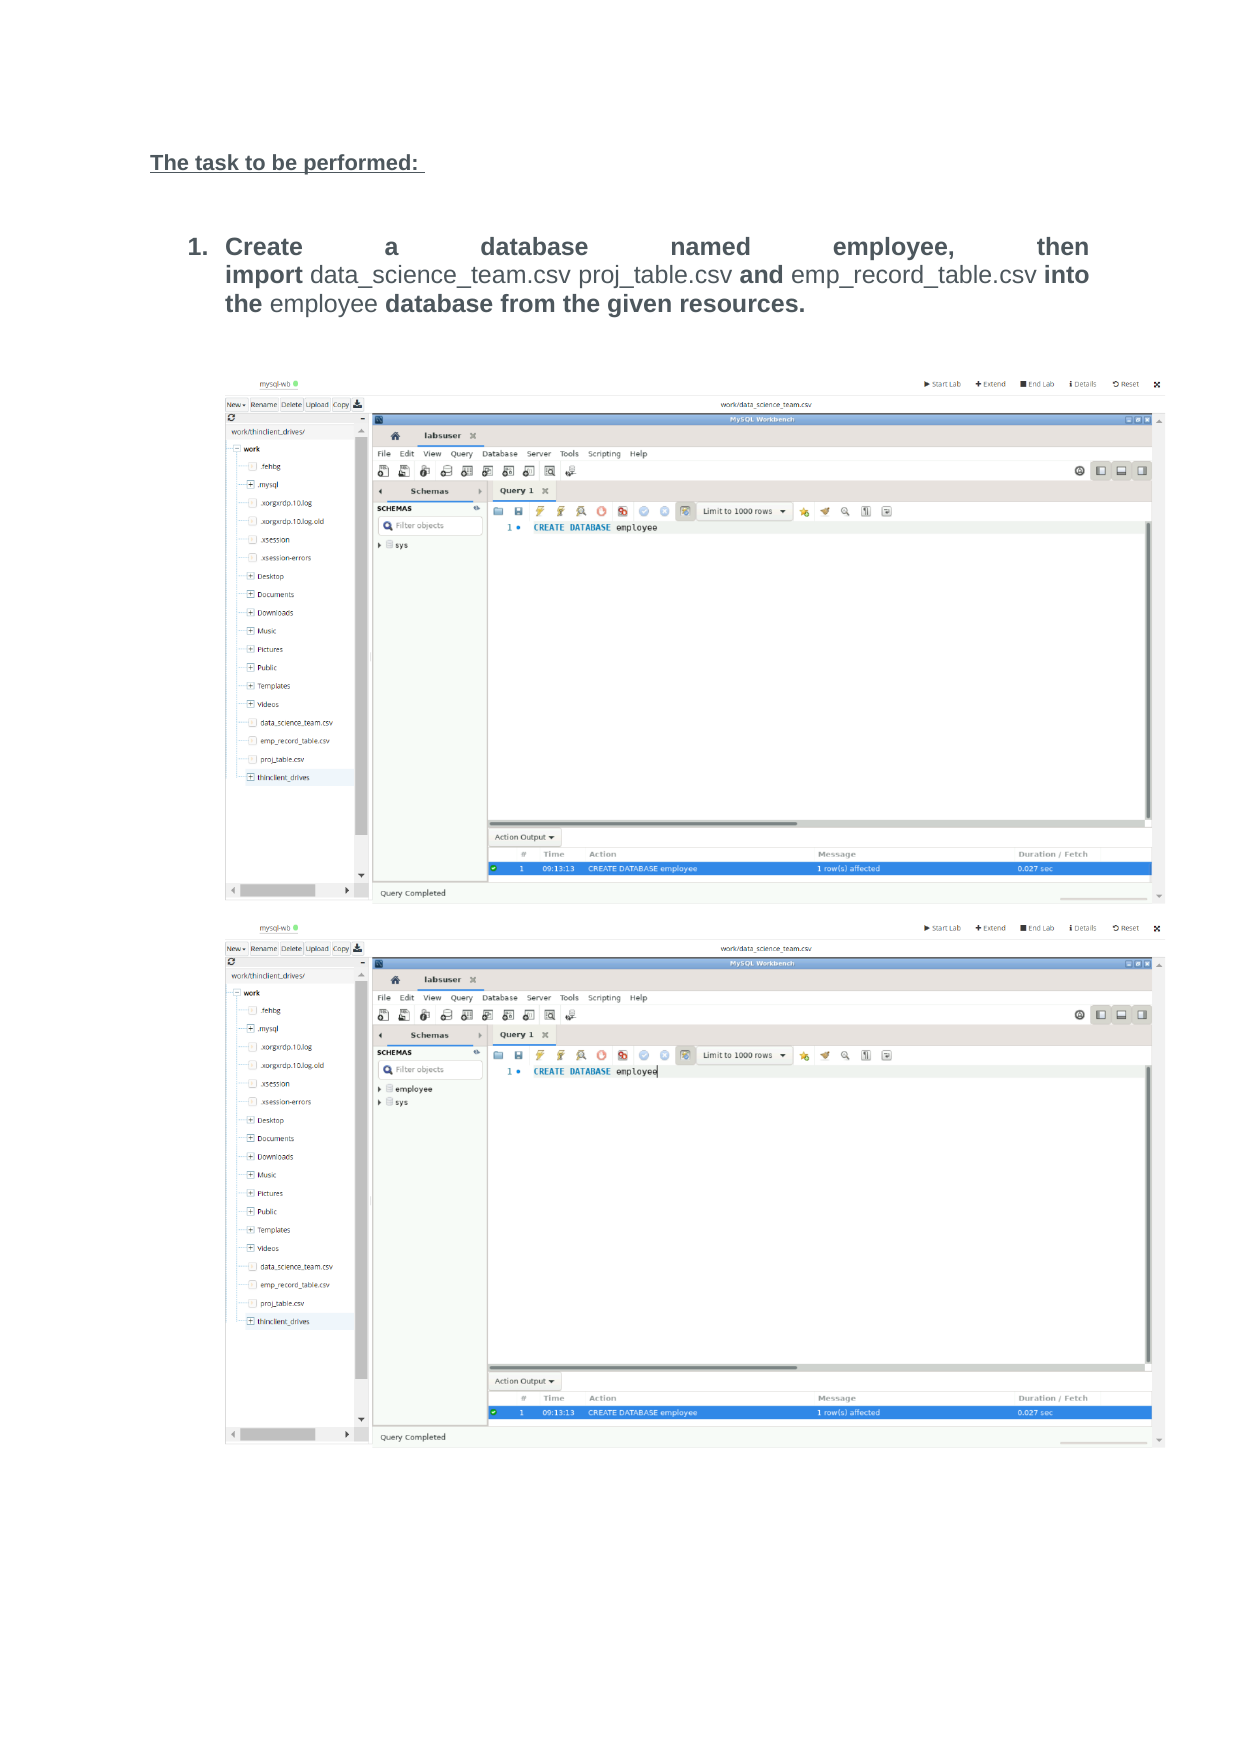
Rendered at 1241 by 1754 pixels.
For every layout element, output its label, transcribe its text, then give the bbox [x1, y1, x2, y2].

picture [225, 918, 1166, 1448]
list Create a database named employee, then import data_science_team.csv proj_table.csv and emp_record_table.csv into the employee database from the given resources. [187, 232, 1090, 318]
picture [225, 374, 1166, 904]
text The task to be performed: [150, 150, 1090, 175]
